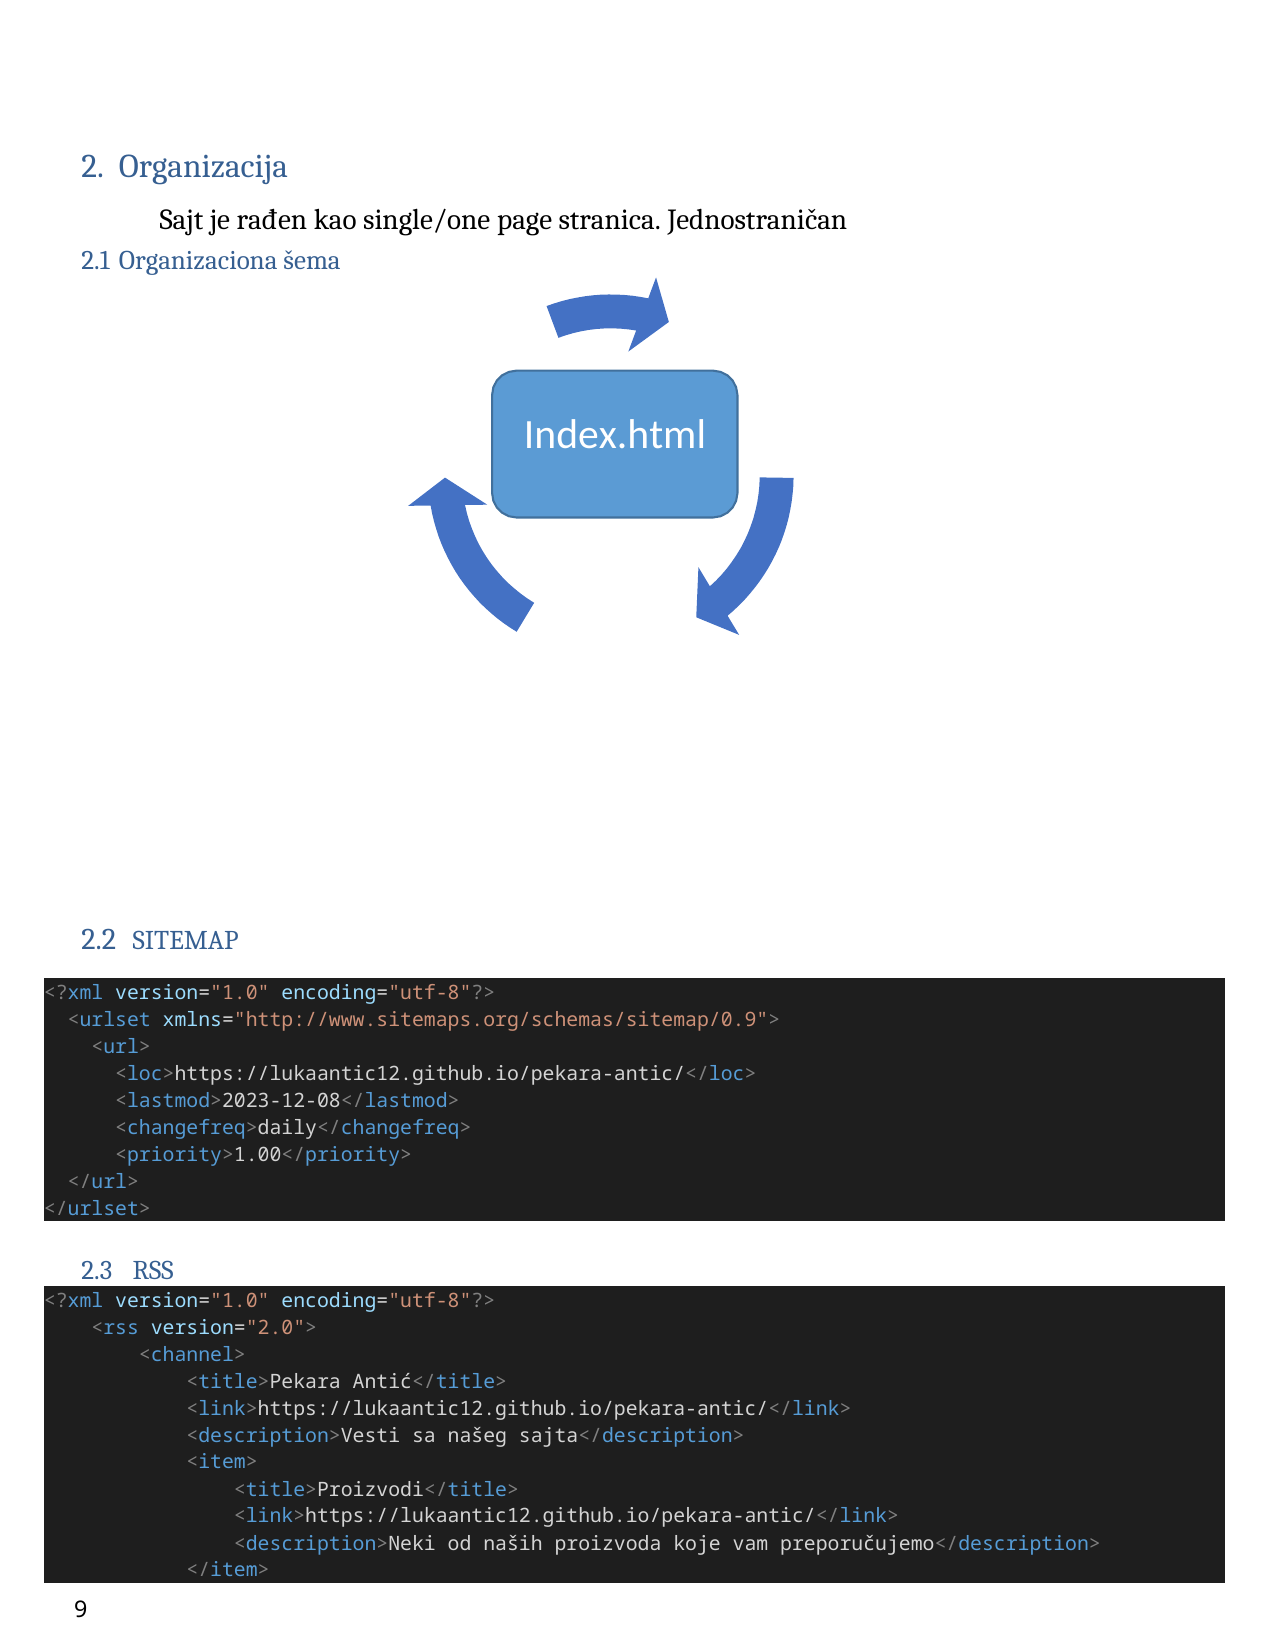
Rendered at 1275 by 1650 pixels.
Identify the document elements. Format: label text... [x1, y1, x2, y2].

text <changefreq>daily</changefreq> [44, 1113, 1225, 1140]
text </urlset> [44, 1194, 1225, 1221]
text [44, 1502, 1225, 1529]
subtitle Organizacija [81, 148, 1225, 186]
text Sajt je rađen kao single/one page stranica. Jednostraničan [159, 203, 1225, 237]
subtitle SITEMAP [81, 922, 1225, 957]
text <priority>1.00</priority> [44, 1140, 1225, 1167]
text <description>Vesti sa našeg sajta</description> [44, 1421, 1225, 1448]
subtitle RSS [81, 1255, 1225, 1286]
text <urlset xmlns="http://www.sitemaps.org/schemas/sitemap/0.9"> [44, 1005, 1225, 1032]
text </url> [44, 1167, 1225, 1194]
subtitle Organizaciona šema [81, 245, 1225, 276]
text <lastmod>2023-12-08</lastmod> [44, 1086, 1225, 1113]
text </item> [44, 1556, 1225, 1583]
text <url> [44, 1032, 1225, 1059]
text <title>Pekara Antić</title> [44, 1367, 1225, 1394]
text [44, 1394, 1225, 1421]
text <channel> [44, 1340, 1225, 1367]
text <item> [44, 1448, 1225, 1475]
text <title>Proizvodi</title> [44, 1475, 1225, 1502]
text <loc>https://lukaantic12.github.io/pekara-antic/</loc> [44, 1059, 1225, 1086]
text <?xml version="1.0" encoding="utf-8"?> [44, 1286, 1225, 1313]
text <description>Neki od naših proizvoda koje vam preporučujemo</description> [44, 1529, 1225, 1556]
text <?xml version="1.0" encoding="utf-8"?> [44, 978, 1225, 1005]
text <rss version="2.0"> [44, 1313, 1225, 1340]
